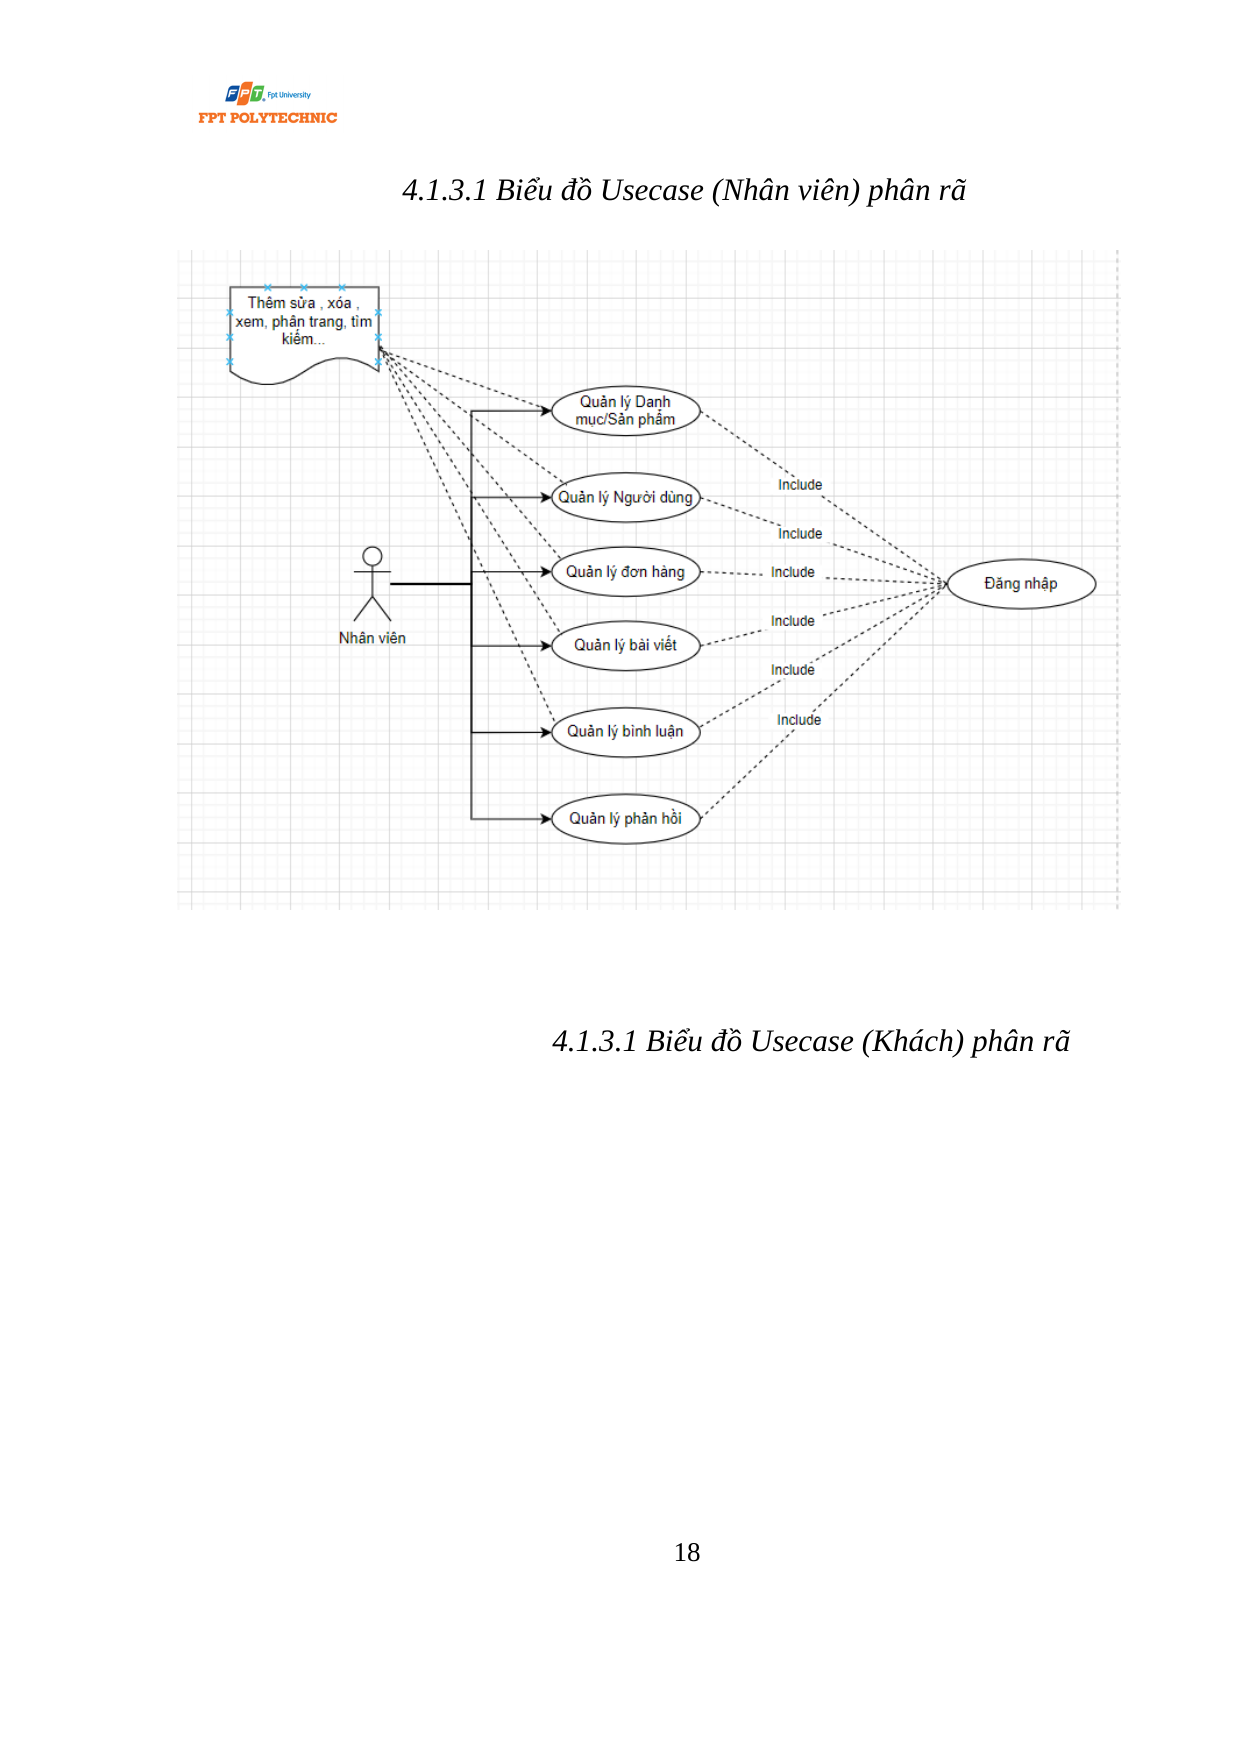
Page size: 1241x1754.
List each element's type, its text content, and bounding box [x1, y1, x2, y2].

subtitle 4.1.3.1 Biểu đồ Usecase (Nhân viên) phân rã [327, 172, 1122, 208]
text 4.1.3.1 Biểu đồ Usecase (Khách) phân rã [177, 1022, 1122, 1058]
picture [177, 75, 360, 133]
picture [177, 250, 1121, 910]
